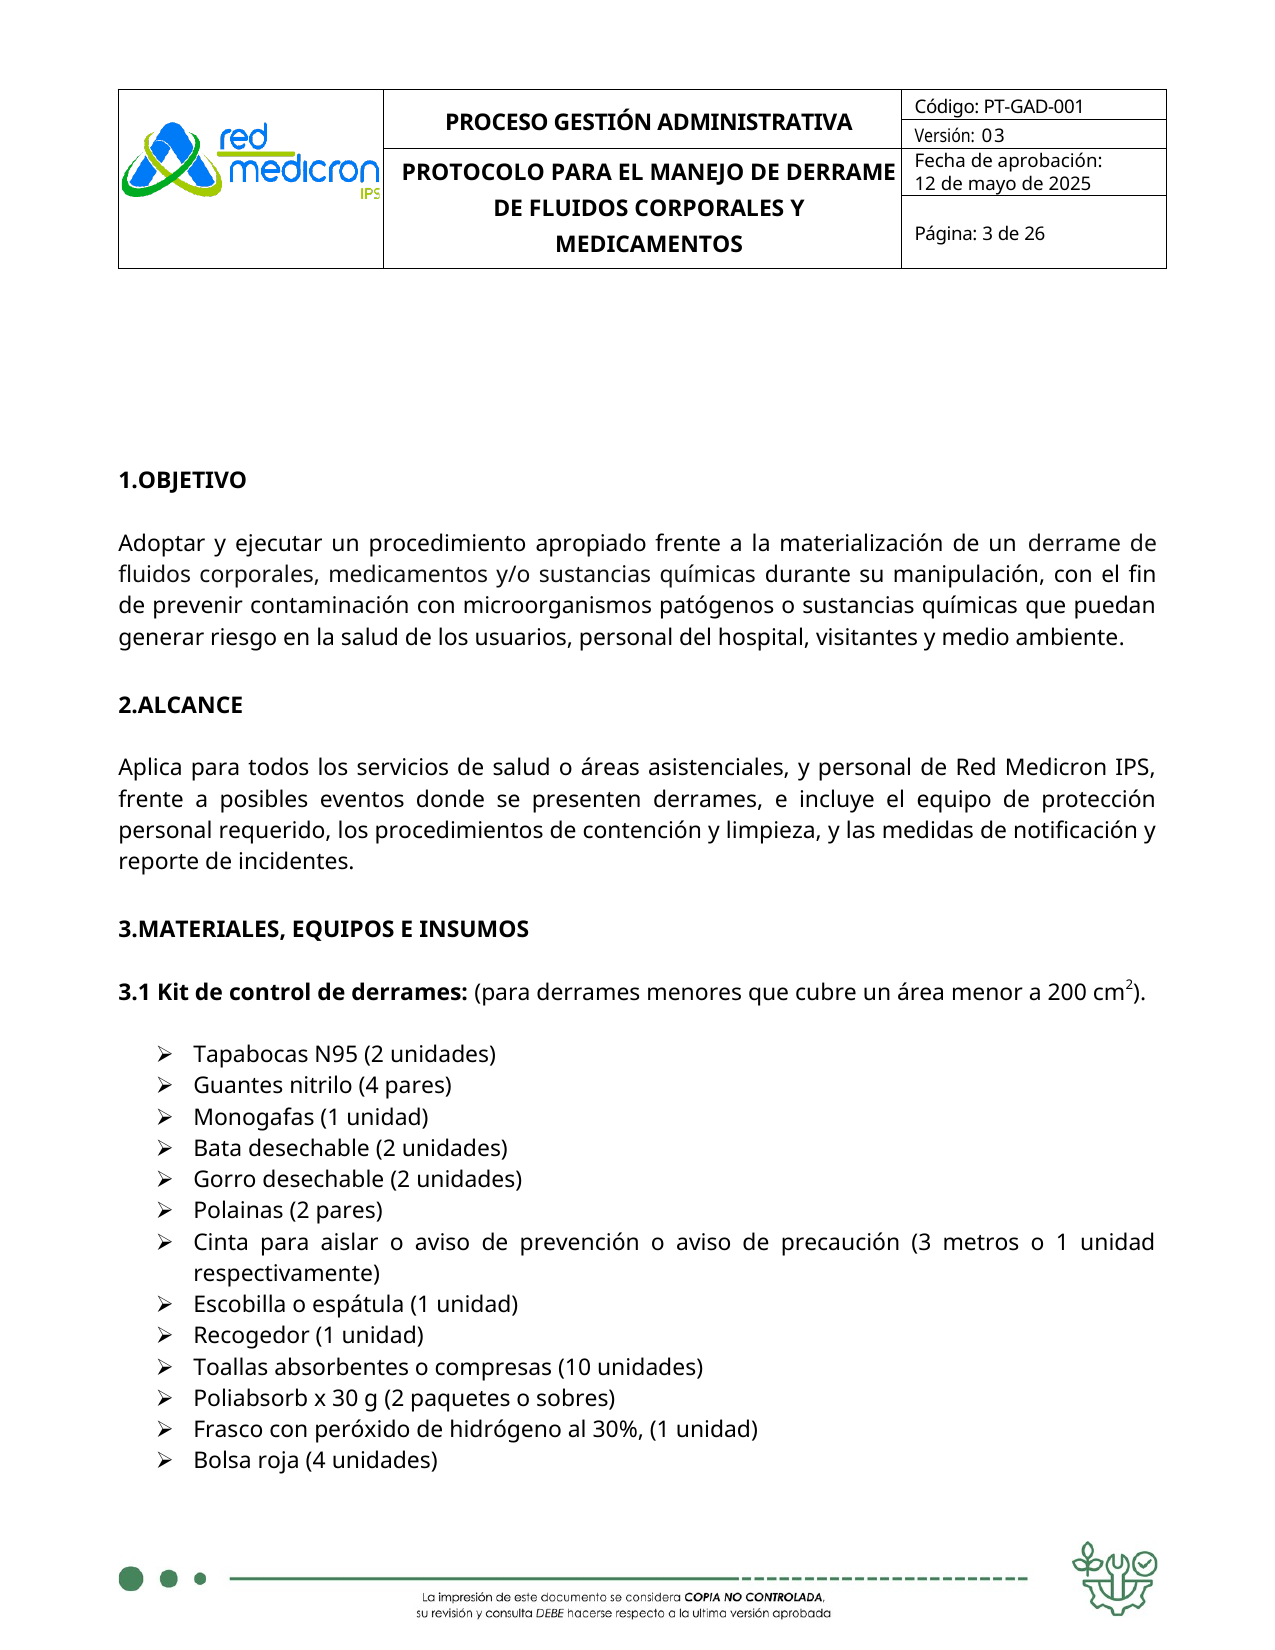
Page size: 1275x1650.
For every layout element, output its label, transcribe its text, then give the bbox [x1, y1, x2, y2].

list Polainas (2 pares) [156, 1194, 1157, 1226]
text Adoptar y ejecutar un procedimiento apropiado frente a la materialización de un derrame de fluidos corporales, medicamentos y/o sustancias químicas durante su manipulación, con el fin de prevenir contaminación con microorganismos patógenos o sustancias químicas que puedan generar riesgo en la salud de los usuarios, personal del hospital, visitantes y medio ambiente. [118, 527, 1157, 652]
subtitle 1.OBJETIVO [118, 464, 1157, 496]
list Poliabsorb x 30 g (2 paquetes o sobres) [156, 1382, 1157, 1413]
list Bolsa roja (4 unidades) [156, 1444, 1157, 1476]
list Tapabocas N95 (2 unidades) [156, 1038, 1157, 1069]
text 3.MATERIALES, EQUIPOS E INSUMOS [118, 913, 1157, 944]
list Recogedor (1 unidad) [156, 1319, 1157, 1351]
text 3.1 Kit de control de derrames: (para derrames menores que cubre un área menor a 200 cm2). [118, 976, 1157, 1007]
picture [118, 1541, 1158, 1621]
list Escobilla o espátula (1 unidad) [156, 1288, 1157, 1319]
list Monogafas (1 unidad) [156, 1101, 1157, 1132]
list Gorro desechable (2 unidades) [156, 1163, 1157, 1194]
list Frasco con peróxido de hidrógeno al 30%, (1 unidad) [156, 1413, 1157, 1444]
list Guantes nitrilo (4 pares) [156, 1069, 1157, 1101]
picture [121, 122, 380, 199]
list Bata desechable (2 unidades) [156, 1132, 1157, 1163]
list Toallas absorbentes o compresas (10 unidades) [156, 1351, 1157, 1382]
text Aplica para todos los servicios de salud o áreas asistenciales, y personal de Red Medicron IPS, frente a posibles eventos donde se presenten derrames, e incluye el equipo de protección personal requerido, los procedimientos de contención y limpieza, y las medidas de notificación y reporte de incidentes. [118, 751, 1157, 876]
text 2.ALCANCE [118, 689, 1157, 720]
list Cinta para aislar o aviso de prevención o aviso de precaución (3 metros o 1 unidad respectivamente) [156, 1226, 1157, 1288]
